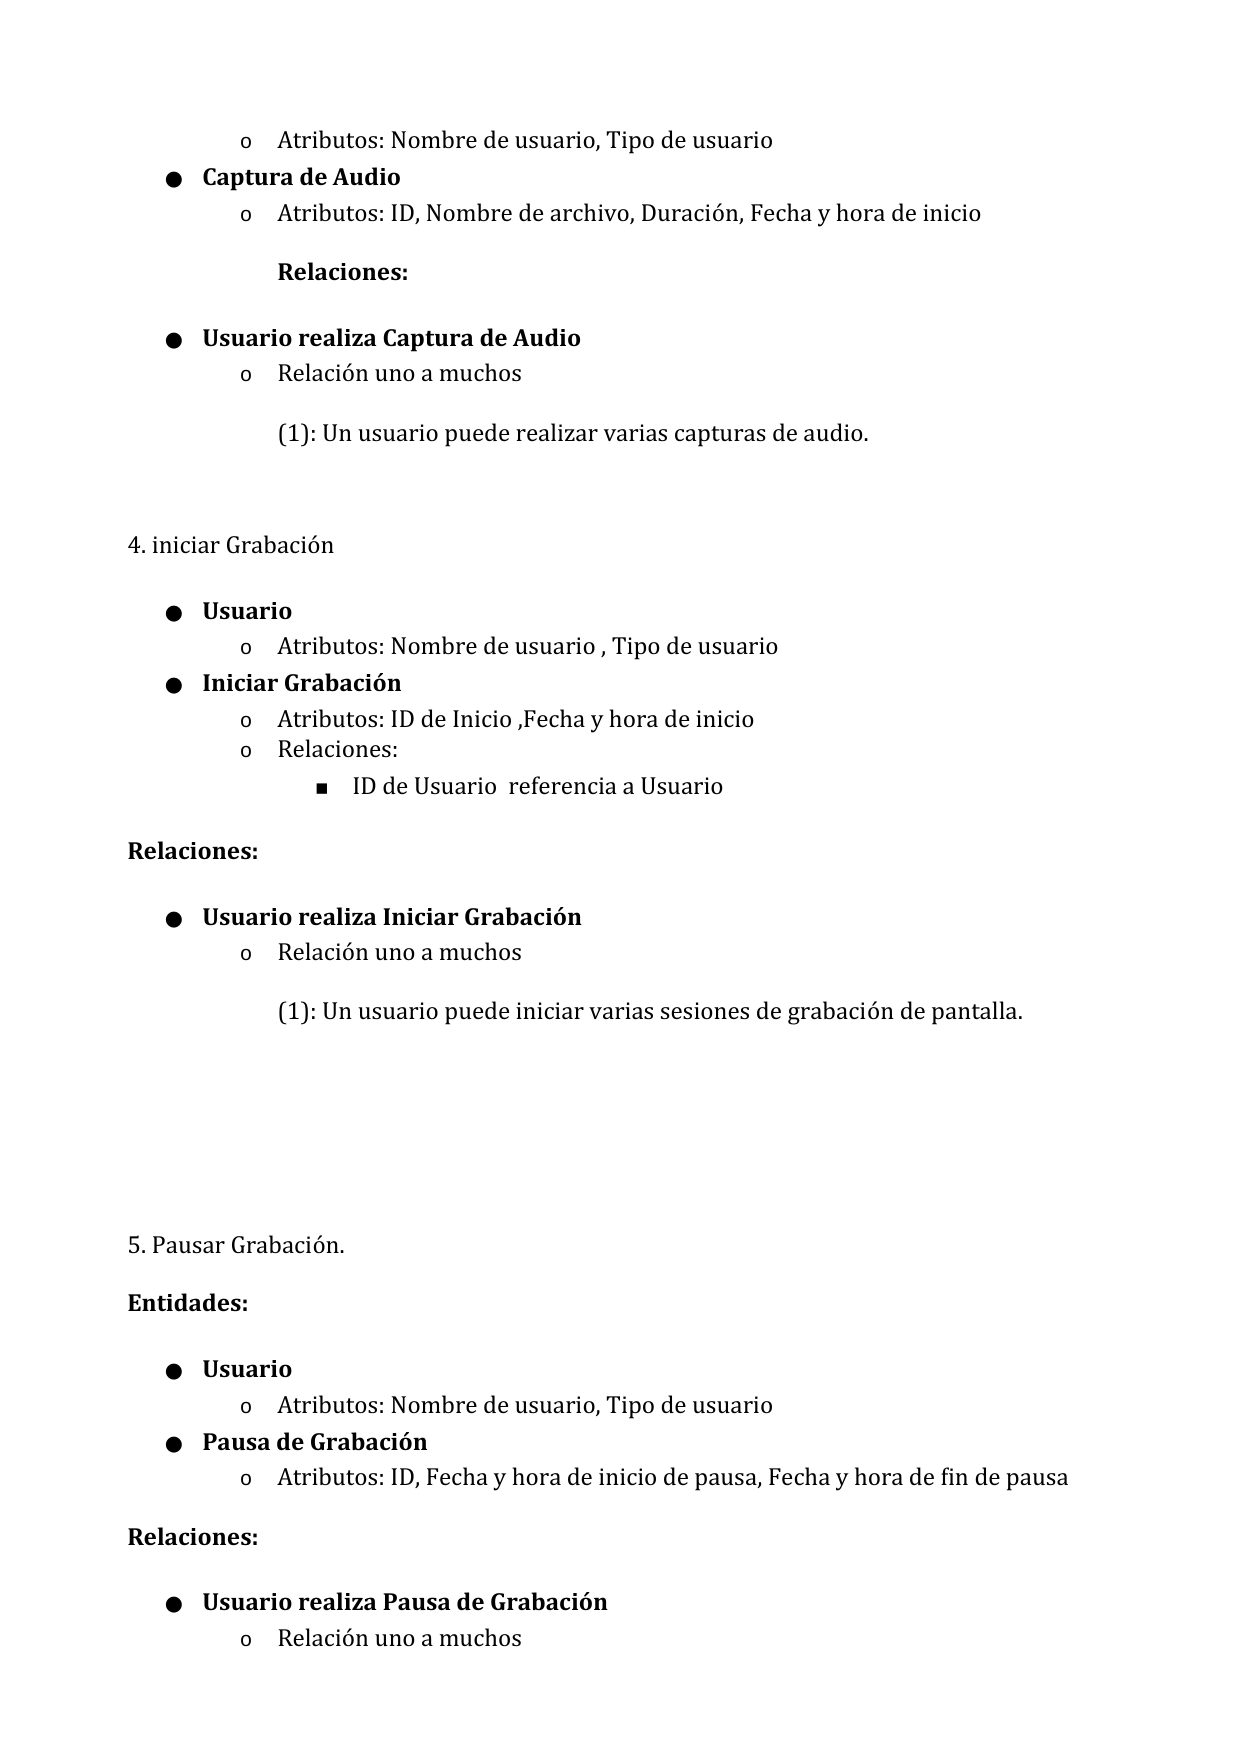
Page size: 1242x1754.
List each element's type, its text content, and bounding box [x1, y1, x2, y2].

text 4. iniciar Grabación [127, 530, 1152, 559]
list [239, 1389, 1152, 1419]
list Relación uno a muchos [239, 358, 1152, 388]
text Relaciones: [277, 257, 1152, 286]
list Atributos: Nombre de usuario, Tipo de usuario [239, 125, 1152, 155]
text Relaciones: [127, 1521, 1152, 1550]
text Relaciones: [127, 836, 1152, 865]
list Atributos: ID, Fecha y hora de inicio de pausa, Fecha y hora de fin de pausa [239, 1462, 1152, 1492]
list Captura de Audio [164, 155, 1152, 198]
list Usuario realiza Iniciar Grabación [164, 894, 1152, 937]
list Pausa de Grabación [164, 1419, 1152, 1462]
text (1): Un usuario puede iniciar varias sesiones de grabación de pantalla. [277, 996, 1152, 1025]
list Usuario [164, 1347, 1152, 1389]
text (1): Un usuario puede realizar varias capturas de audio. [277, 417, 1152, 446]
list Atributos: ID de Inicio ,Fecha y hora de inicio [239, 704, 1152, 734]
list Usuario realiza Captura de Audio [164, 315, 1152, 358]
list Relaciones: [239, 734, 1152, 764]
list Usuario [164, 588, 1152, 631]
list Atributos: Nombre de usuario , Tipo de usuario [239, 631, 1152, 661]
list Atributos: ID, Nombre de archivo, Duración, Fecha y hora de inicio [239, 198, 1152, 228]
list Relación uno a muchos [239, 1622, 1152, 1652]
list Usuario realiza Pausa de Grabación [164, 1579, 1152, 1622]
list ID de Usuario referencia a Usuario [314, 764, 1152, 806]
text Entidades: [127, 1288, 1152, 1317]
list Iniciar Grabación [164, 661, 1152, 704]
list Relación uno a muchos [239, 937, 1152, 967]
text 5. Pausar Grabación. [127, 1230, 1152, 1259]
